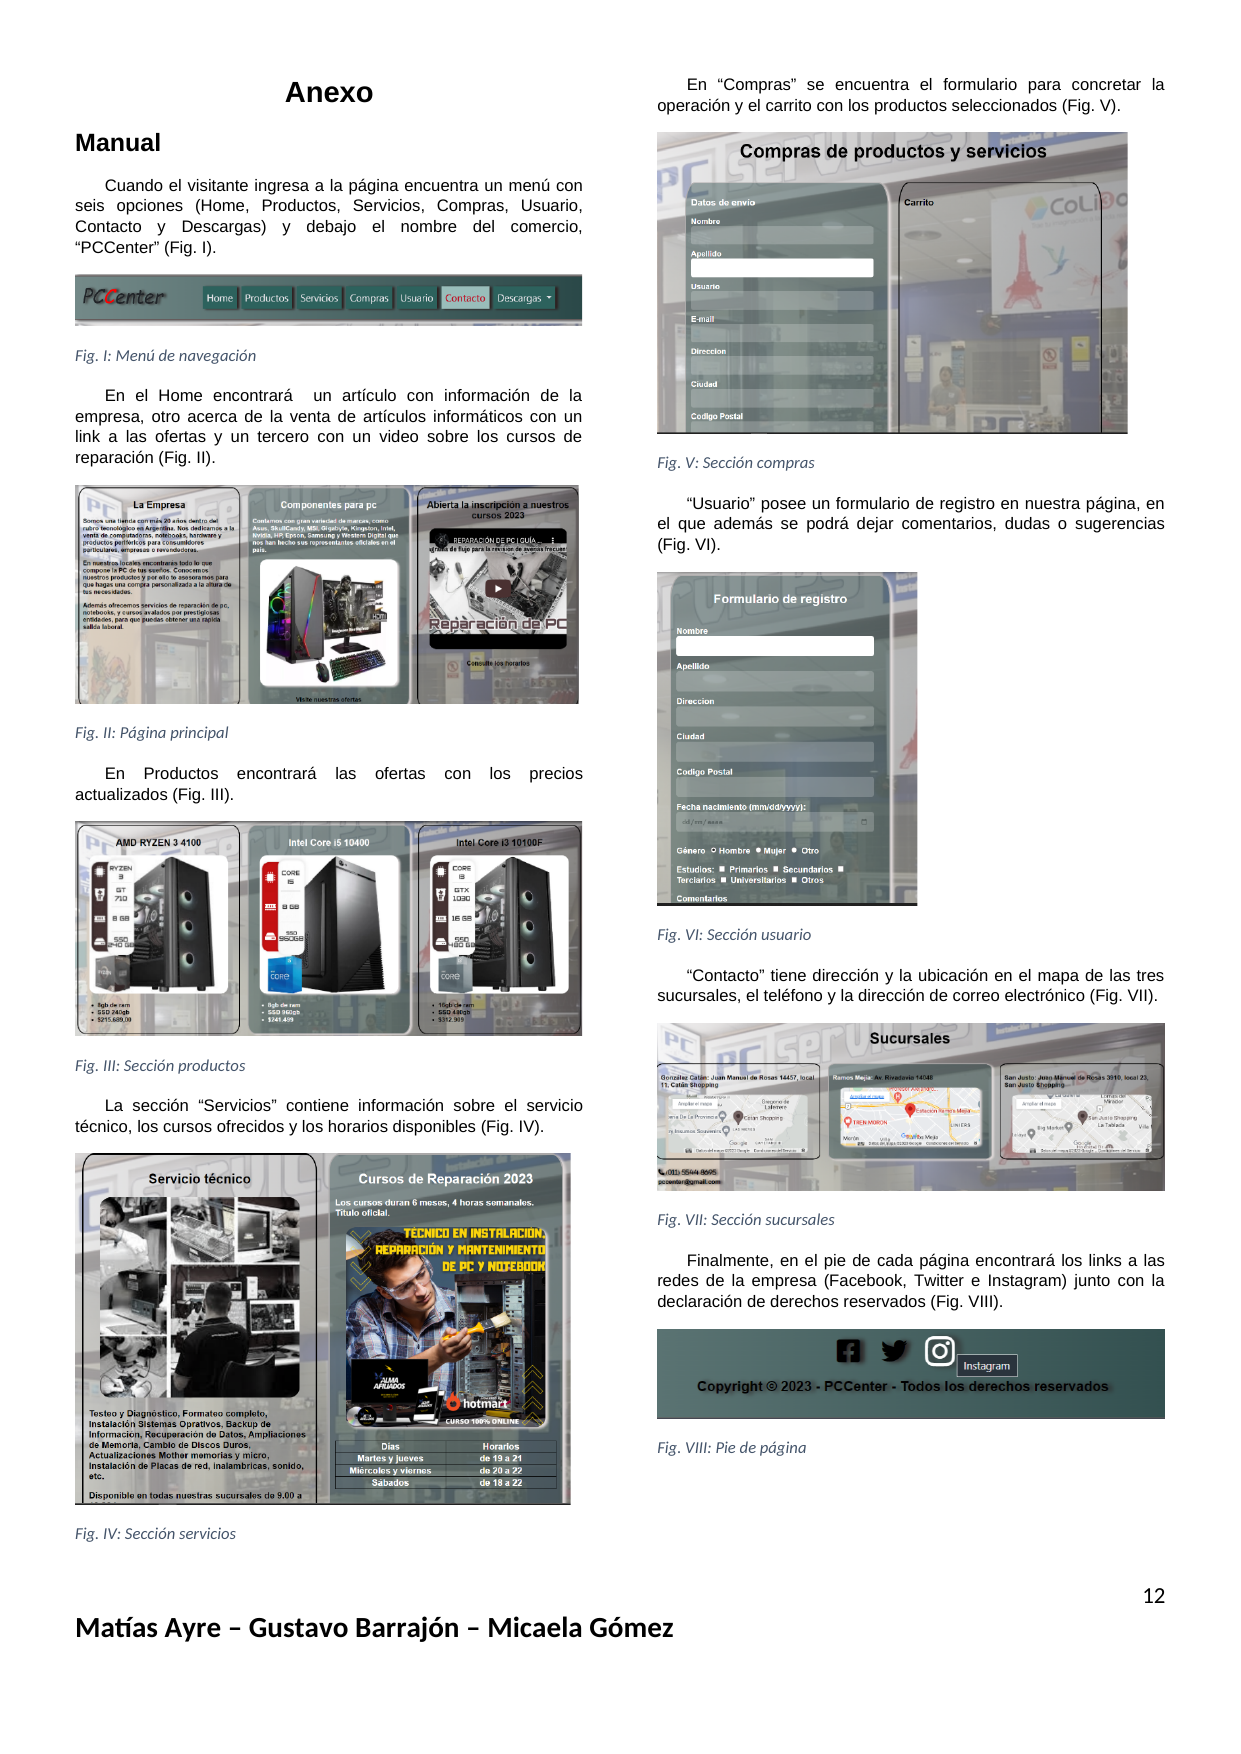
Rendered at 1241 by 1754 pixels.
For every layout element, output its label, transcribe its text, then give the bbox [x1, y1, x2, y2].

text Manual [75, 128, 583, 157]
text Cuando el visitante ingresa a la página encuentra un menú con seis opciones (Home, Productos, Servicios, Compras, Usuario, Contacto y Descargas) y debajo el nombre del comercio, “PCCenter” (Fig. I). [75, 176, 583, 257]
picture [657, 1329, 1165, 1419]
picture [75, 821, 583, 1036]
picture [657, 1023, 1165, 1191]
picture [75, 274, 583, 326]
text Fig. III: Sección productos [75, 1055, 583, 1075]
picture [75, 1153, 571, 1505]
text En “Compras” se encuentra el formulario para concretar la operación y el carrito con los productos seleccionados (Fig. V). [657, 75, 1165, 115]
text Fig. II: Página principal [75, 722, 583, 743]
text Fig. VI: Sección usuario [657, 924, 1165, 944]
text La sección “Servicios” contiene información sobre el servicio técnico, los cursos ofrecidos y los horarios disponibles (Fig. IV). [75, 1096, 583, 1136]
picture [657, 132, 1128, 434]
text Fig. IV: Sección servicios [75, 1523, 583, 1544]
text Fig. VIII: Pie de página [657, 1437, 1165, 1458]
text Fig. I: Menú de navegación [75, 345, 583, 365]
text Fig. VII: Sección sucursales [657, 1209, 1165, 1230]
text En el Home encontrará un artículo con información de la empresa, otro acerca de la venta de artículos informáticos con un link a las ofertas y un tercero con un video sobre los cursos de reparación (Fig. II). [75, 386, 583, 467]
picture [75, 485, 579, 704]
text Anexo [75, 75, 583, 108]
text Finalmente, en el pie de cada página encontrará los links a las redes de la empresa (Facebook, Twitter e Instagram) junto con la declaración de derechos reservados (Fig. VIII). [657, 1251, 1165, 1311]
picture [657, 572, 918, 906]
text “Contacto” tiene dirección y la ubicación en el mapa de las tres sucursales, el teléfono y la dirección de correo electrónico (Fig. VII). [657, 965, 1165, 1005]
text “Usuario” posee un formulario de registro en nuestra página, en el que además se podrá dejar comentarios, dudas o sugerencias (Fig. VI). [657, 493, 1165, 554]
text Fig. V: Sección compras [657, 452, 1165, 473]
text En Productos encontrará las ofertas con los precios actualizados (Fig. III). [75, 764, 583, 803]
